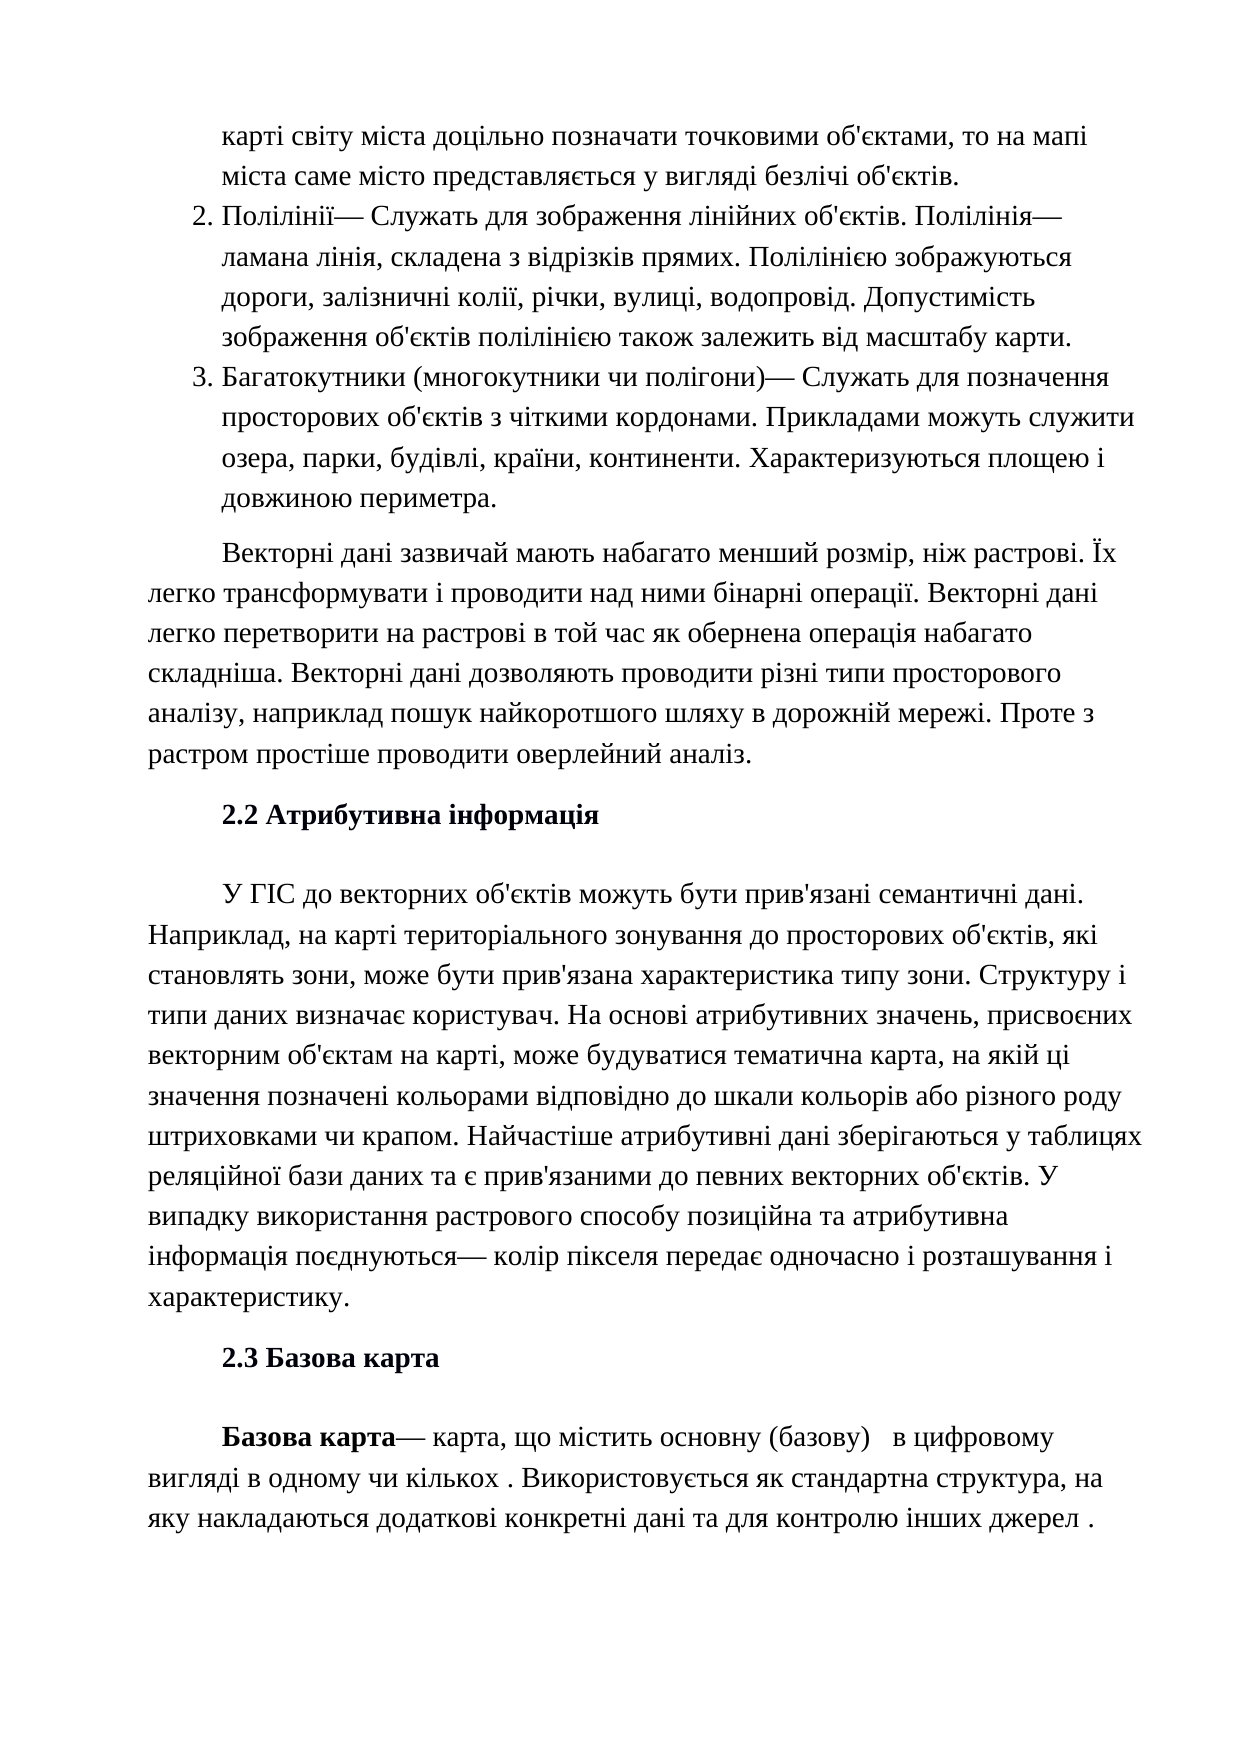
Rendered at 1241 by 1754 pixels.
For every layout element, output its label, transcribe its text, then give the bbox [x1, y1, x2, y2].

text Векторні дані зазвичай мають набагато менший розмір, ніж растрові. Їх легко трансформувати і проводити над ними бінарні операції. Векторні дані легко перетворити на растрові в той час як обернена операція набагато складніша. Векторні дані дозволяють проводити різні типи просторового аналізу, наприклад пошук найкоротшого шляху в дорожній мережі. Проте з растром простіше проводити оверлейний аналіз. [148, 535, 1152, 769]
subtitle 2.3 Базова карта [148, 1340, 1152, 1373]
subtitle 2.2 Атрибутивна інформація [148, 797, 1152, 830]
list Багатокутники (многокутники чи полігони)— Служать для позначення просторових об'єктів з чіткими кордонами. Прикладами можуть служити озера, парки, будівлі, країни, континенти. Характеризуються площею і довжиною периметра. [192, 359, 1152, 513]
text У ГІС до векторних об'єктів можуть бути прив'язані семантичні дані. Наприклад, на карті територіального зонування до просторових об'єктів, які становлять зони, може бути прив'язана характеристика типу зони. Структуру і типи даних визначає користувач. На основі атрибутивних значень, присвоєних векторним об'єктам на карті, може будуватися тематична карта, на якій ці значення позначені кольорами відповідно до шкали кольорів або різного роду штриховками чи крапом. Найчастіше атрибутивні дані зберігаються у таблицях реляційної бази даних та є прив'язаними до певних векторних об'єктів. У випадку використання растрового способу позиційна та атрибутивна інформація поєднуються— колір пікселя передає одночасно і розташування і характеристику. [148, 877, 1152, 1312]
list Полілінії— Служать для зображення лінійних об'єктів. Полілінія— ламана лінія, складена з відрізків прямих. Полілінією зображуються дороги, залізничні колії, річки, вулиці, водопровід. Допустимість зображення об'єктів полілінією також залежить від масштабу карти. [192, 198, 1152, 353]
text Базова карта— карта, що містить основну (базову) топографічну інформацію в цифровому вигляді в одному чи кількох шарах. Використовується як стандартна структура, на яку накладаються додаткові конкретні дані та для контролю інших джерел просторових даних. [148, 1419, 1152, 1533]
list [192, 118, 1152, 192]
